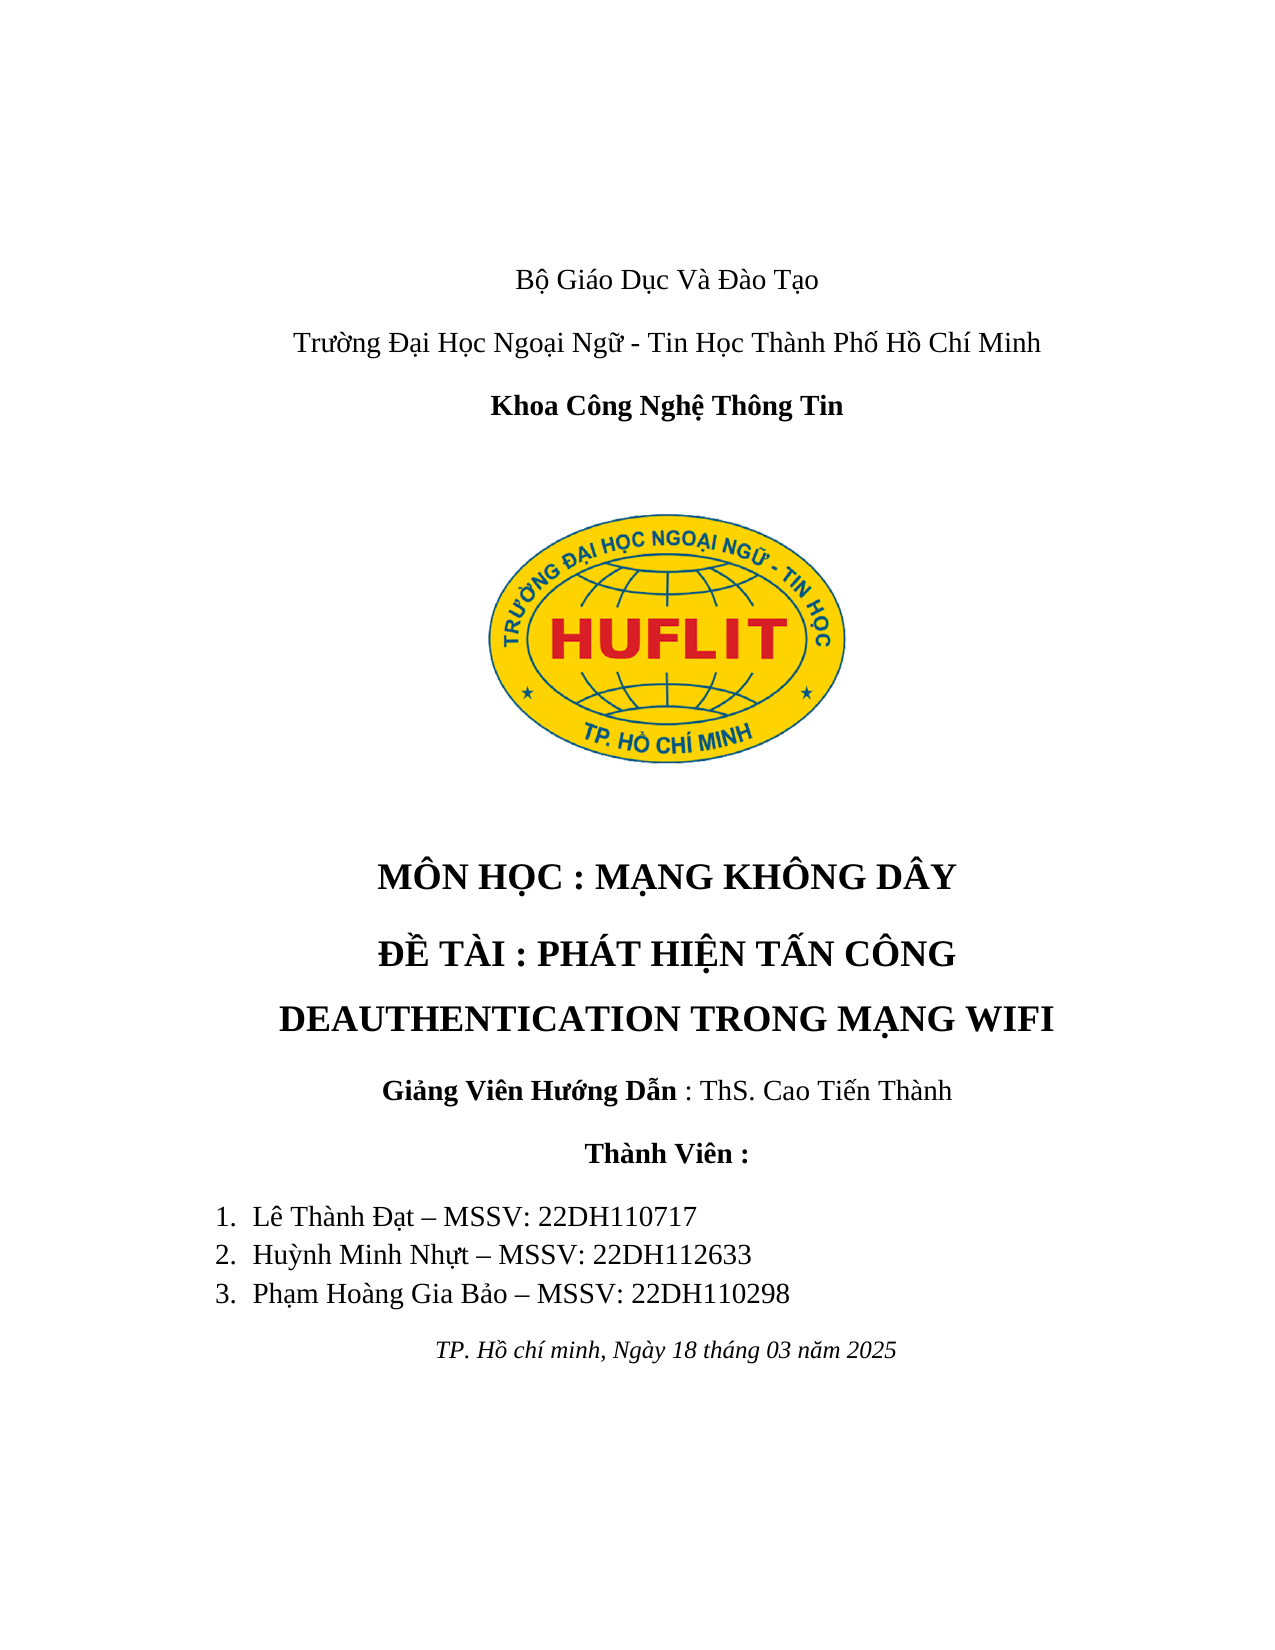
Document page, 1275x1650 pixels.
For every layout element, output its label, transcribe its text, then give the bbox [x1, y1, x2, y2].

list Lê Thành Đạt – MSSV: 22DH110717 [215, 1199, 1157, 1232]
text Khoa Công Nghệ Thông Tin [177, 388, 1157, 421]
picture [488, 513, 846, 764]
text ĐỀ TÀI : PHÁT HIỆN TẤN CÔNG DEAUTHENTICATION TRONG MẠNG WIFI [177, 931, 1157, 1039]
text Trường Đại Học Ngoại Ngữ - Tin Học Thành Phố Hồ Chí Minh [177, 325, 1157, 358]
text Giảng Viên Hướng Dẫn : ThS. Cao Tiến Thành [177, 1073, 1157, 1107]
list Phạm Hoàng Gia Bảo – MSSV: 22DH110298 [215, 1276, 1157, 1309]
text Thành Viên : [177, 1136, 1157, 1169]
text MÔN HỌC : MẠNG KHÔNG DÂY [177, 854, 1157, 897]
list Huỳnh Minh Nhựt – MSSV: 22DH112633 [215, 1237, 1157, 1271]
text Bộ Giáo Dục Và Đào Tạo [177, 262, 1157, 296]
text TP. Hồ chí minh, Ngày 18 tháng 03 năm 2025 [177, 1335, 1157, 1364]
